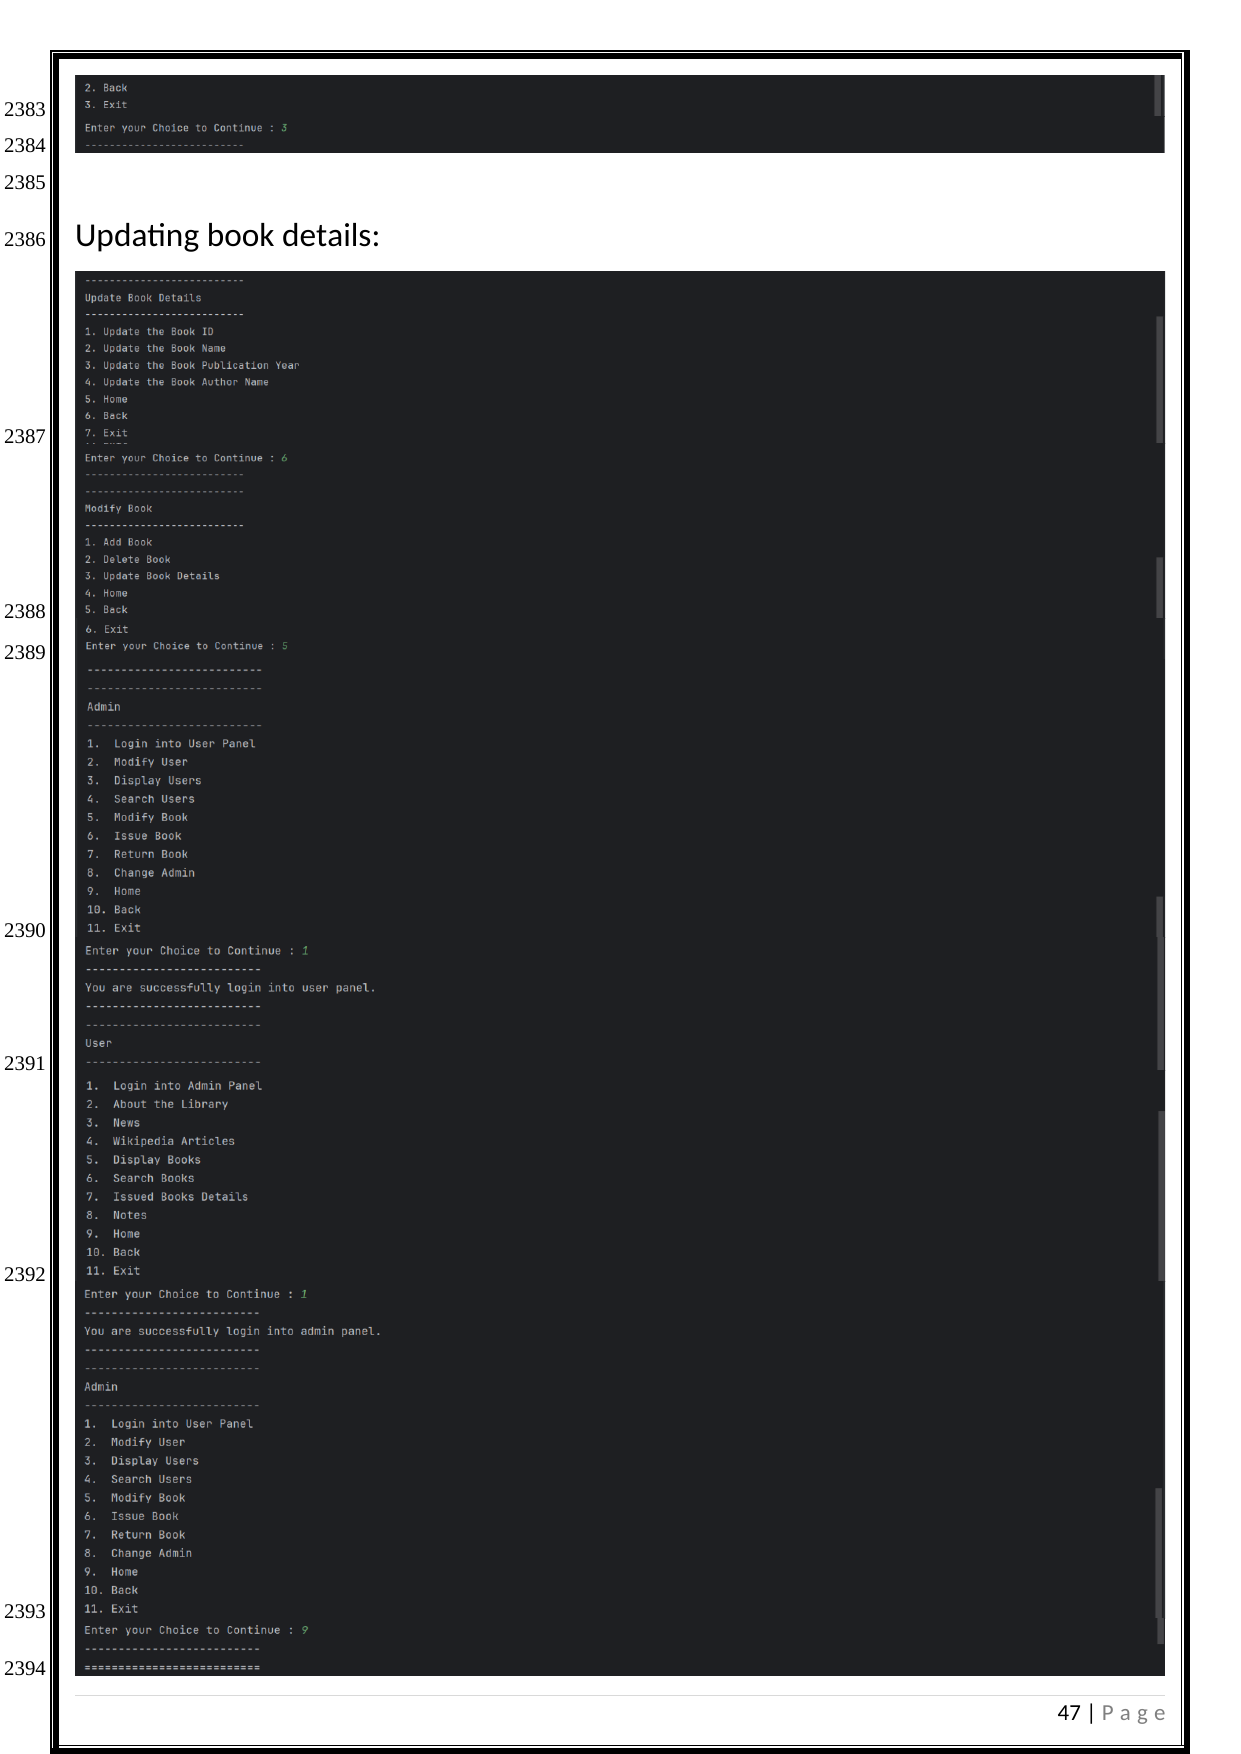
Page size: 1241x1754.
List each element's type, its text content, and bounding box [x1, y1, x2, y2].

text Updating book details: [75, 214, 1165, 255]
picture [75, 75, 1165, 153]
picture [75, 271, 1166, 1676]
